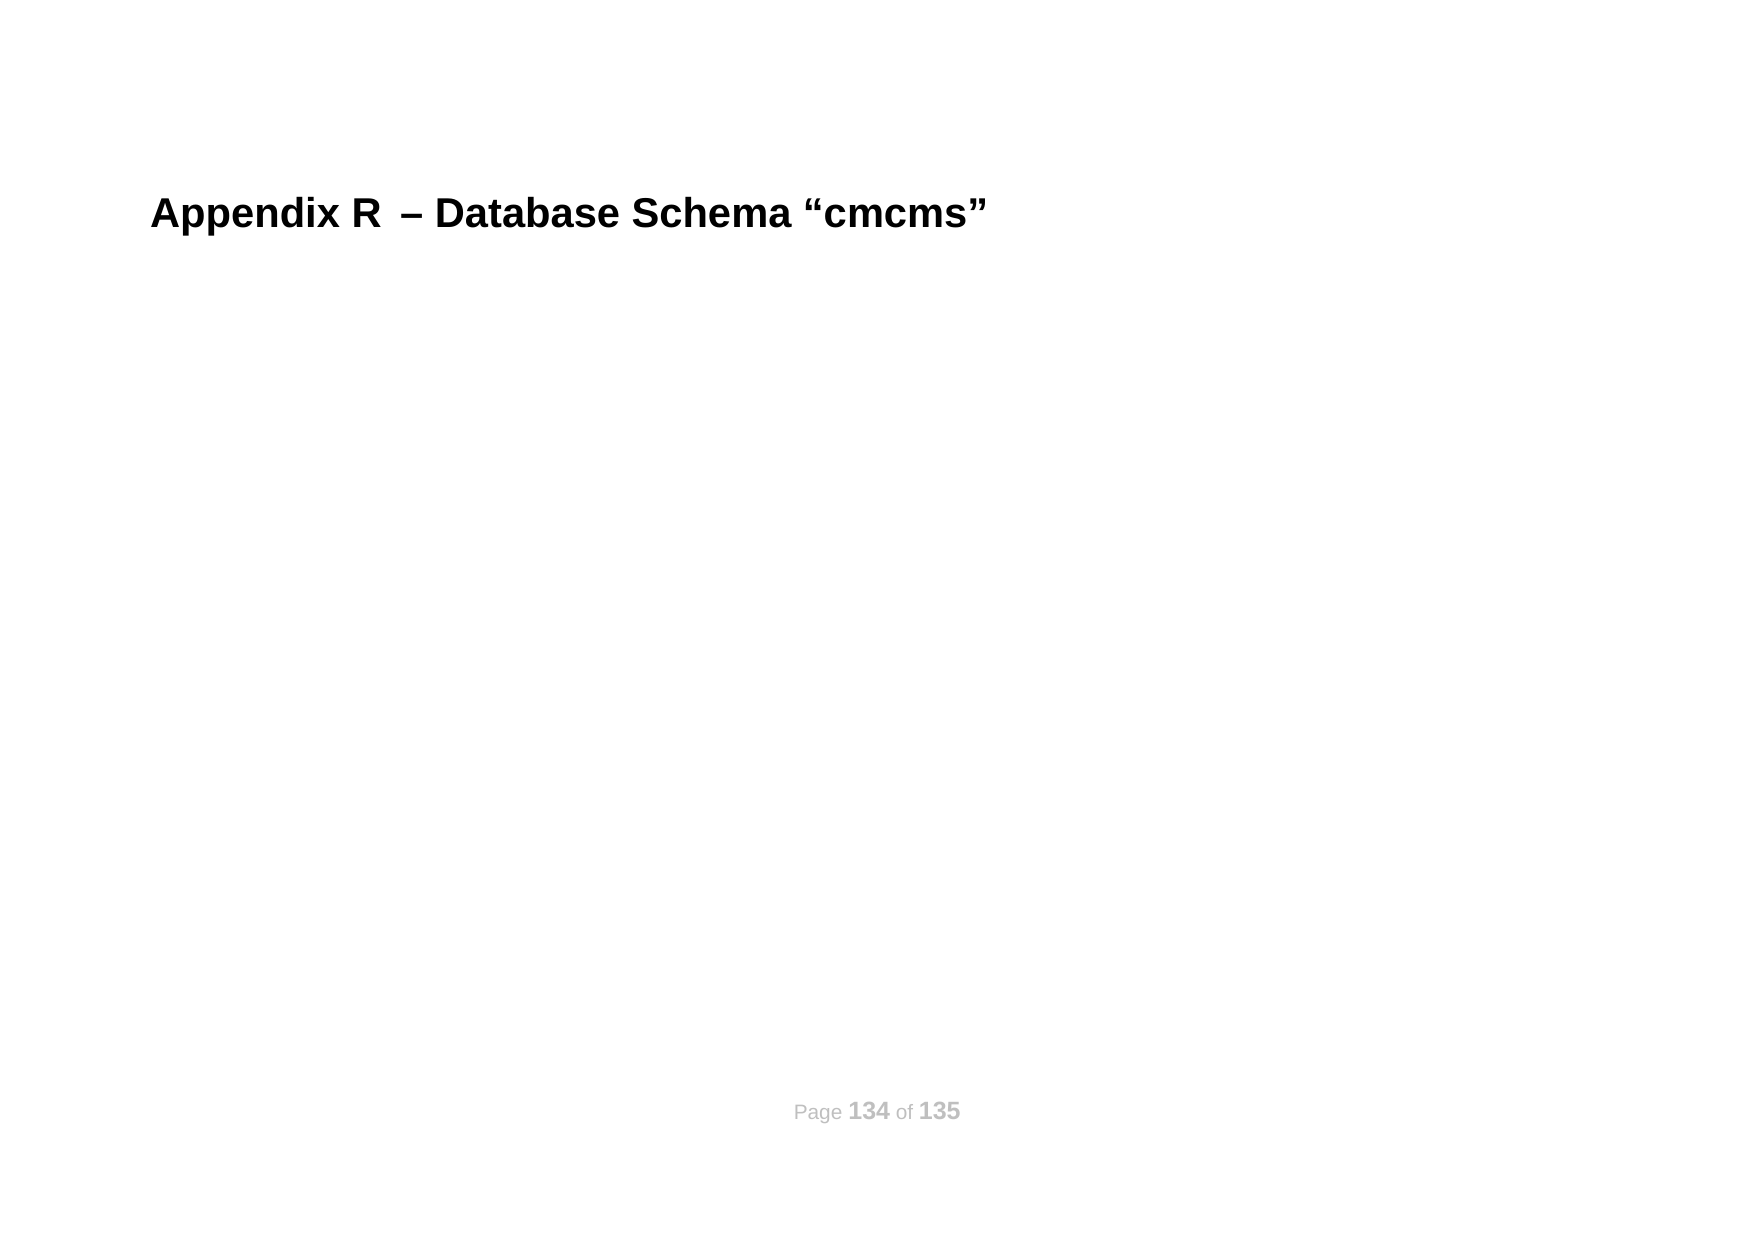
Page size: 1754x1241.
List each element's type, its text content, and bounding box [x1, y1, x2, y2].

subtitle – Database Schema “cmcms” [150, 189, 1604, 237]
